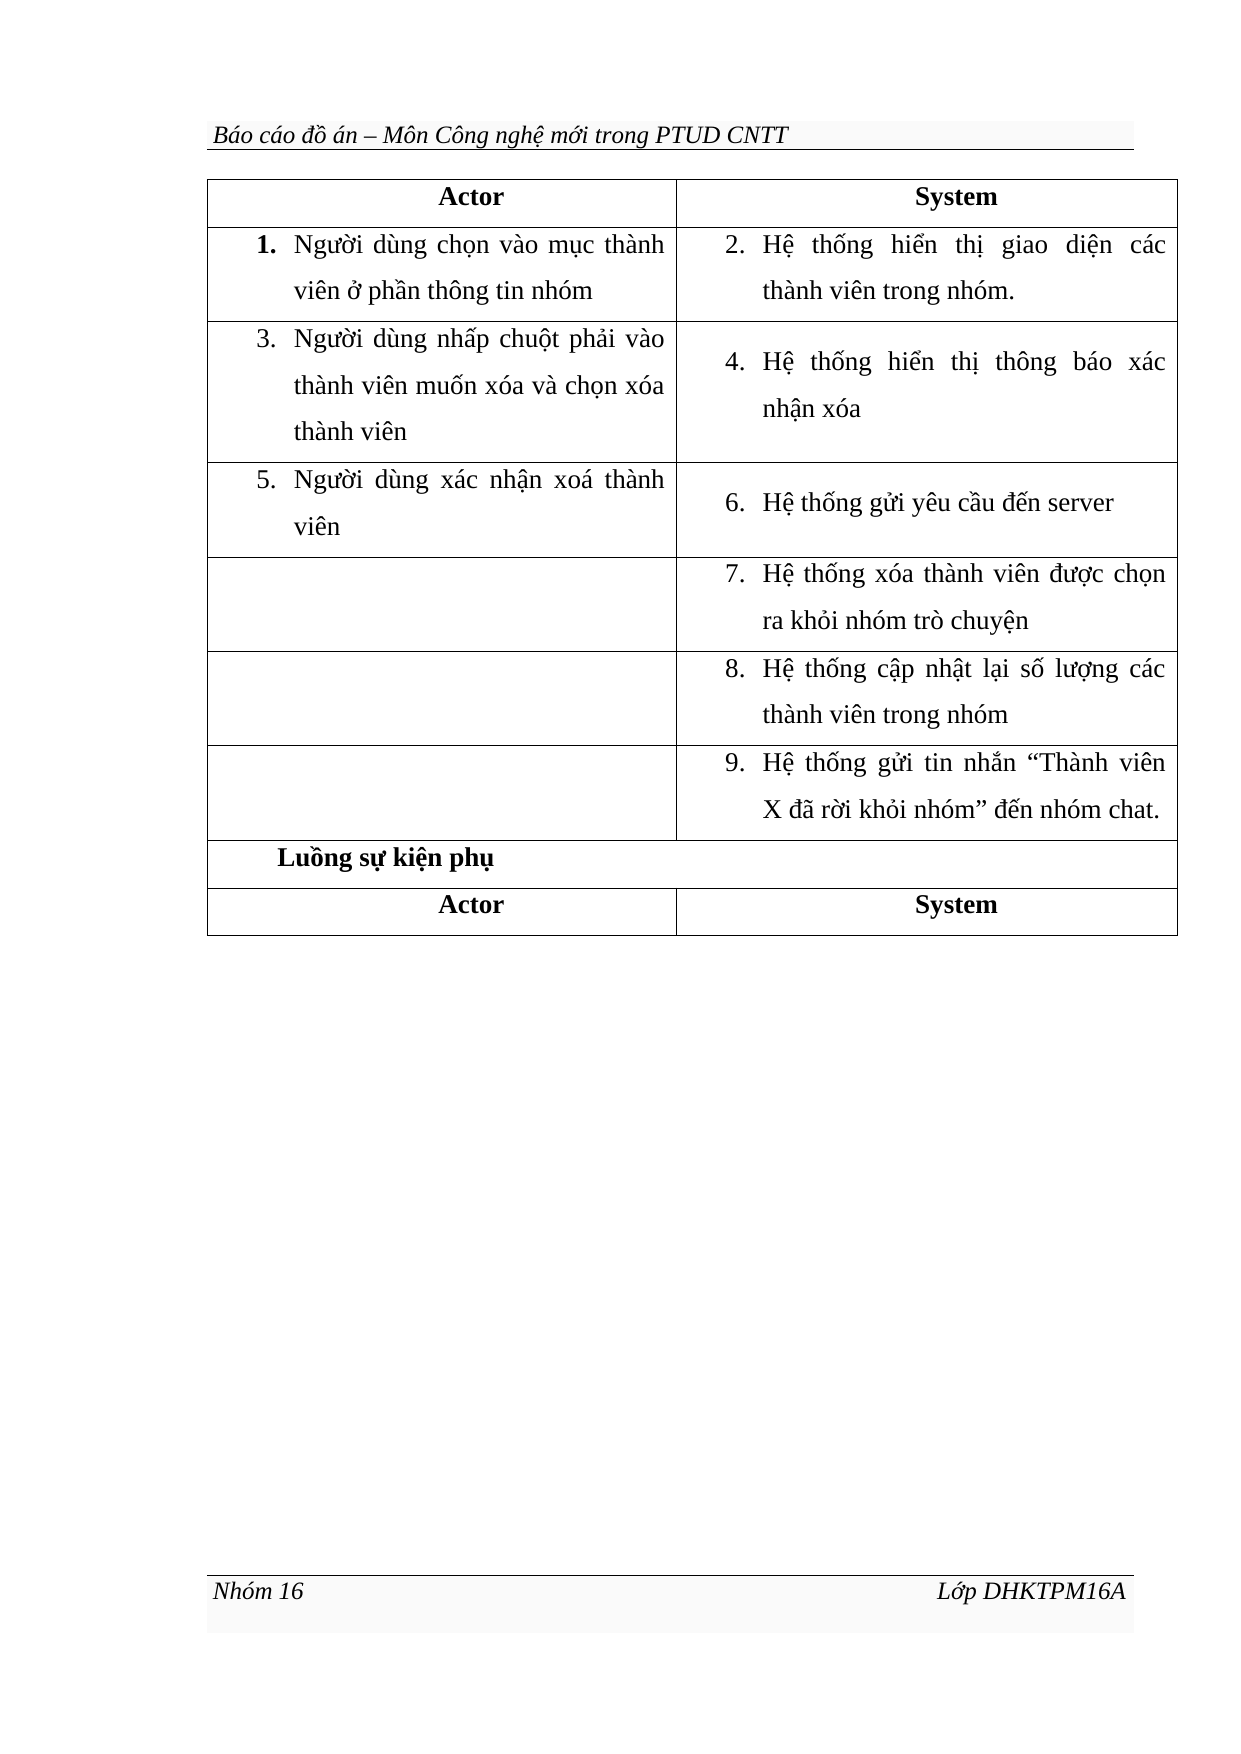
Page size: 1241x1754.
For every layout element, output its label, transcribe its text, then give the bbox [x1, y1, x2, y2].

table_cell Hệ thống gửi tin nhắn “Thành viên X đã rời khỏi nhóm” đến nhóm chat. [677, 746, 1177, 840]
table_cell Hệ thống hiển thị thông báo xác nhận xóa [677, 322, 1177, 462]
table_cell Hệ thống hiển thị giao diện các thành viên trong nhóm. [677, 228, 1177, 321]
table_cell [208, 558, 676, 651]
table_cell System [677, 889, 1177, 935]
table_cell [208, 746, 676, 840]
table_cell Người dùng xác nhận xoá thành viên [208, 463, 676, 557]
table_cell Hệ thống xóa thành viên được chọn ra khỏi nhóm trò chuyện [677, 558, 1177, 651]
table_cell [208, 652, 676, 745]
table_cell Hệ thống gửi yêu cầu đến server [677, 463, 1177, 557]
table_cell System [677, 180, 1177, 227]
table_cell Hệ thống cập nhật lại số lượng các thành viên trong nhóm [677, 652, 1177, 745]
table_cell Người dùng nhấp chuột phải vào thành viên muốn xóa và chọn xóa thành viên [208, 322, 676, 462]
table_cell Actor [208, 889, 676, 935]
table_cell Luồng sự kiện phụ [208, 841, 1177, 887]
table_cell Người dùng chọn vào mục thành viên ở phần thông tin nhóm [208, 228, 676, 321]
table_cell Actor [208, 180, 676, 227]
